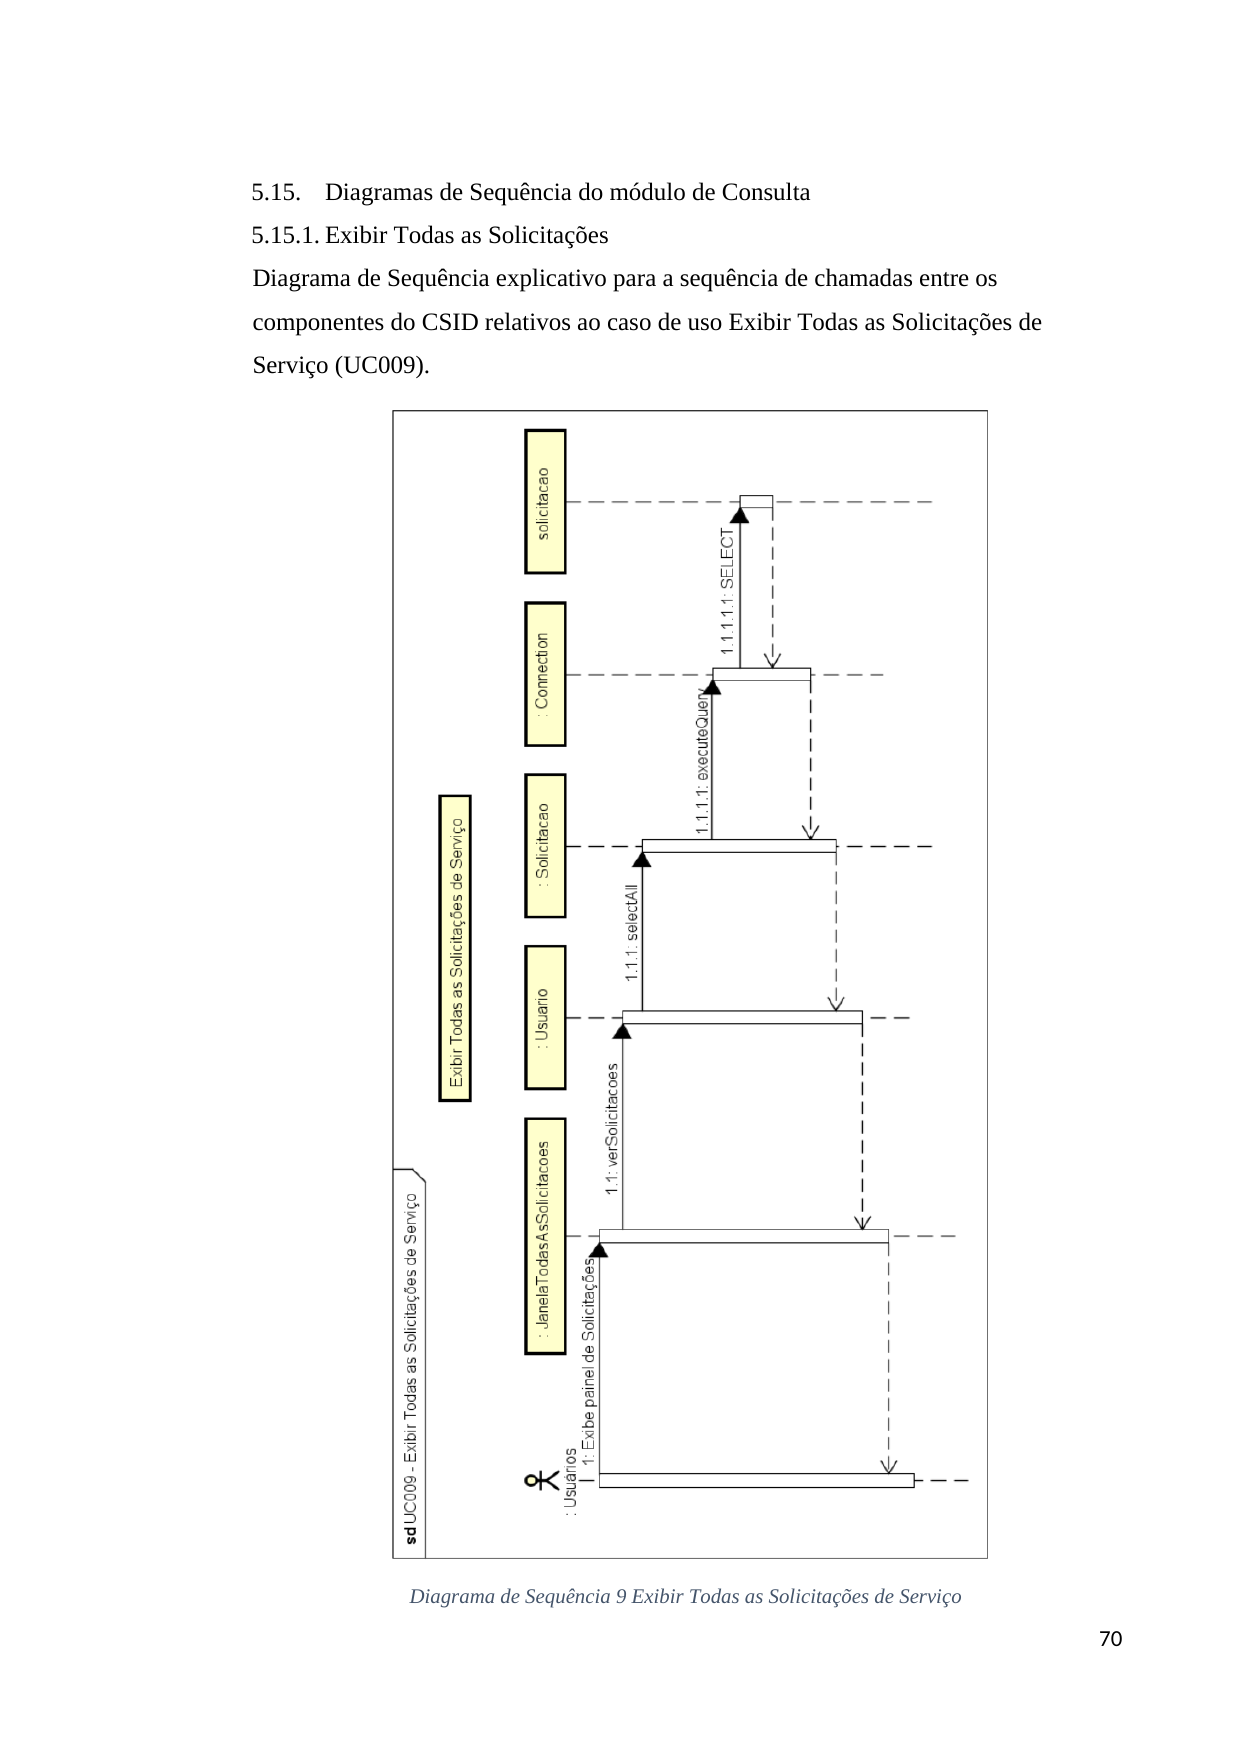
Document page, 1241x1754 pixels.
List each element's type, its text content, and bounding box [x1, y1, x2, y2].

text Diagrama de Sequência 9 Exibir Todas as Solicitações de Serviço [177, 1584, 1122, 1608]
list Exibir Todas as Solicitações [177, 220, 1122, 249]
list Diagramas de Sequência do módulo de Consulta [251, 177, 1122, 206]
text Diagrama de Sequência explicativo para a sequência de chamadas entre os componentes do CSID relativos ao caso de uso Exibir Todas as Solicitações de Serviço (UC009). [252, 263, 1122, 378]
picture [380, 400, 999, 1570]
